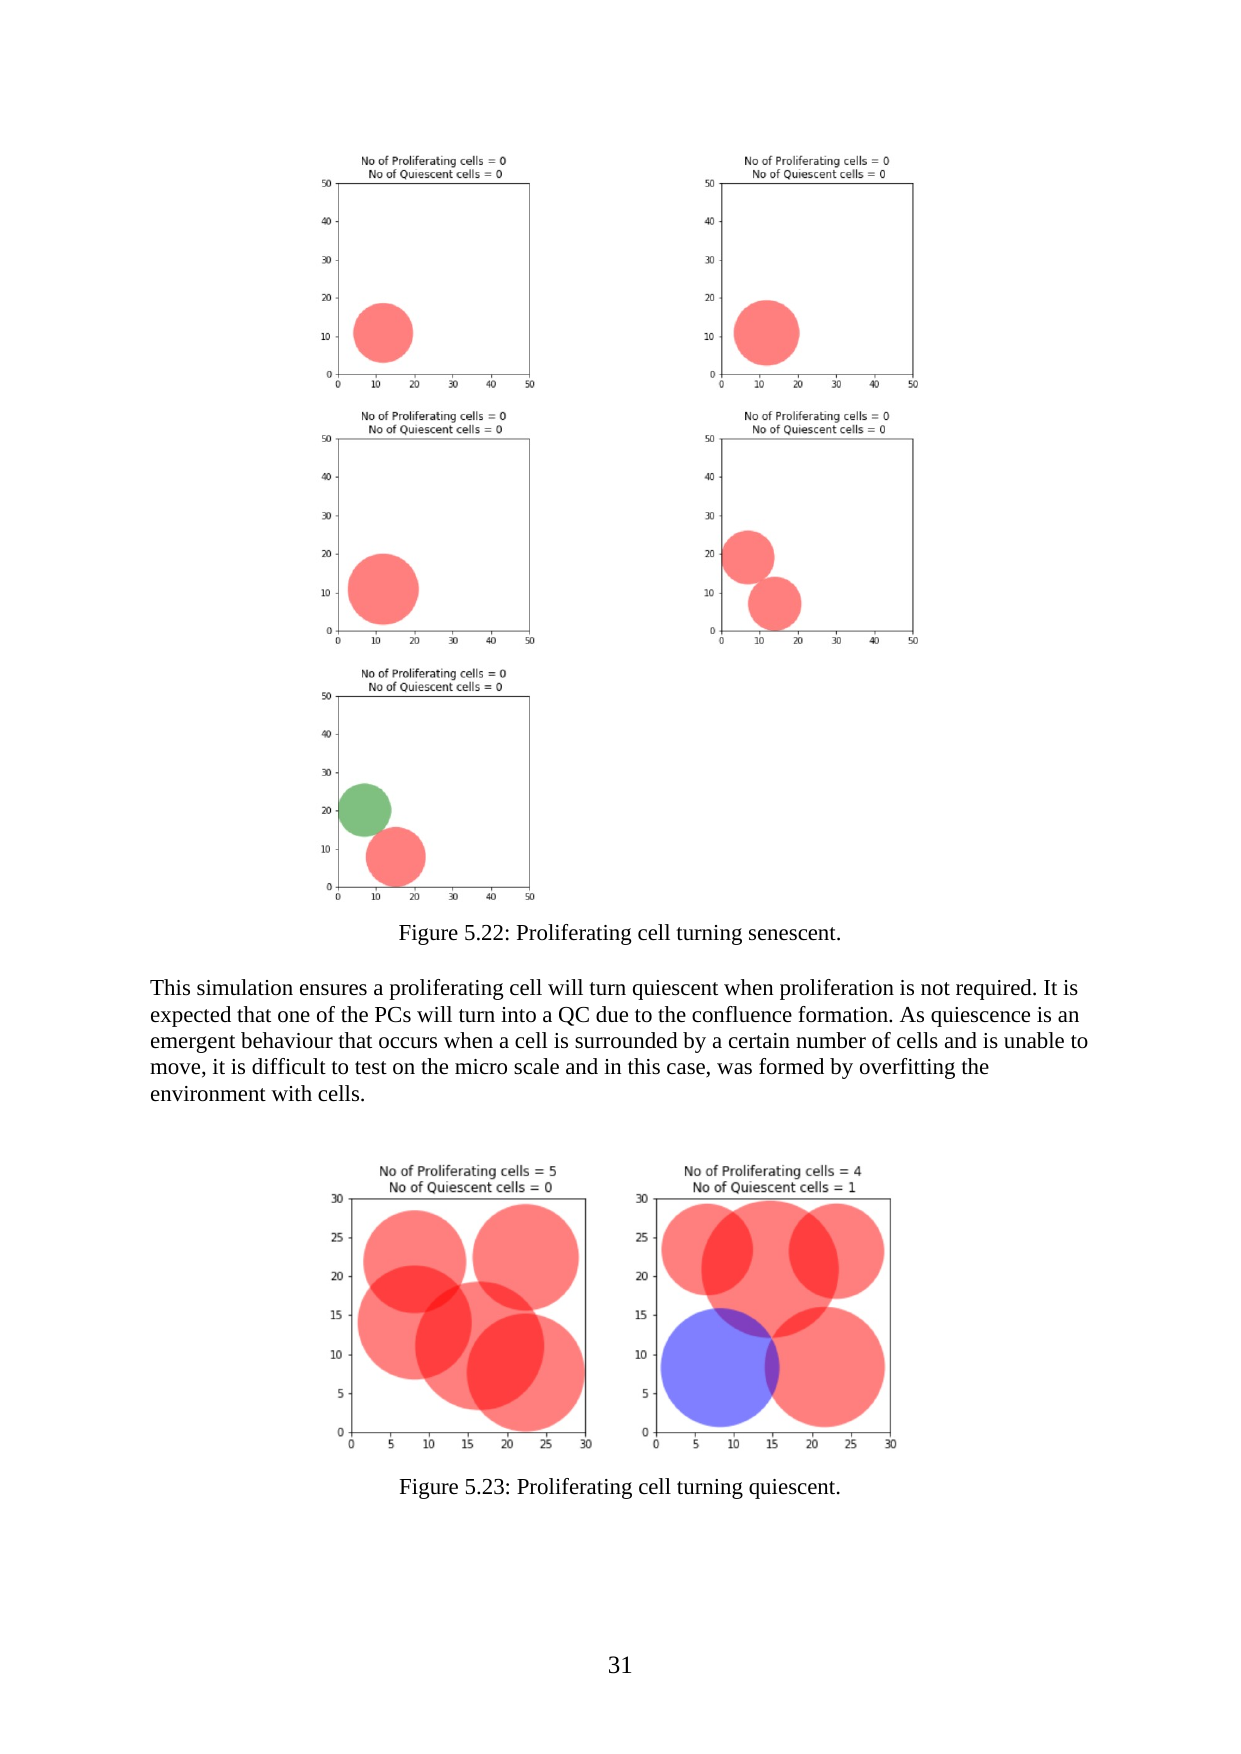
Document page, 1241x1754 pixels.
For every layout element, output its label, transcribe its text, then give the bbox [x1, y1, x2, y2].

text This simulation ensures a proliferating cell will turn quiescent when proliferation is not required. It is expected that one of the PCs will turn into a QC due to the confluence formation. As quiescence is an emergent behaviour that occurs when a cell is surrounded by a certain number of cells and is unable to move, it is difficult to test on the micro scale and in this case, was formed by overfitting the environment with cells. [150, 974, 1090, 1106]
picture [235, 150, 1005, 920]
picture [306, 1158, 934, 1473]
text Figure 5.23: Proliferating cell turning quiescent. [150, 1473, 1090, 1499]
